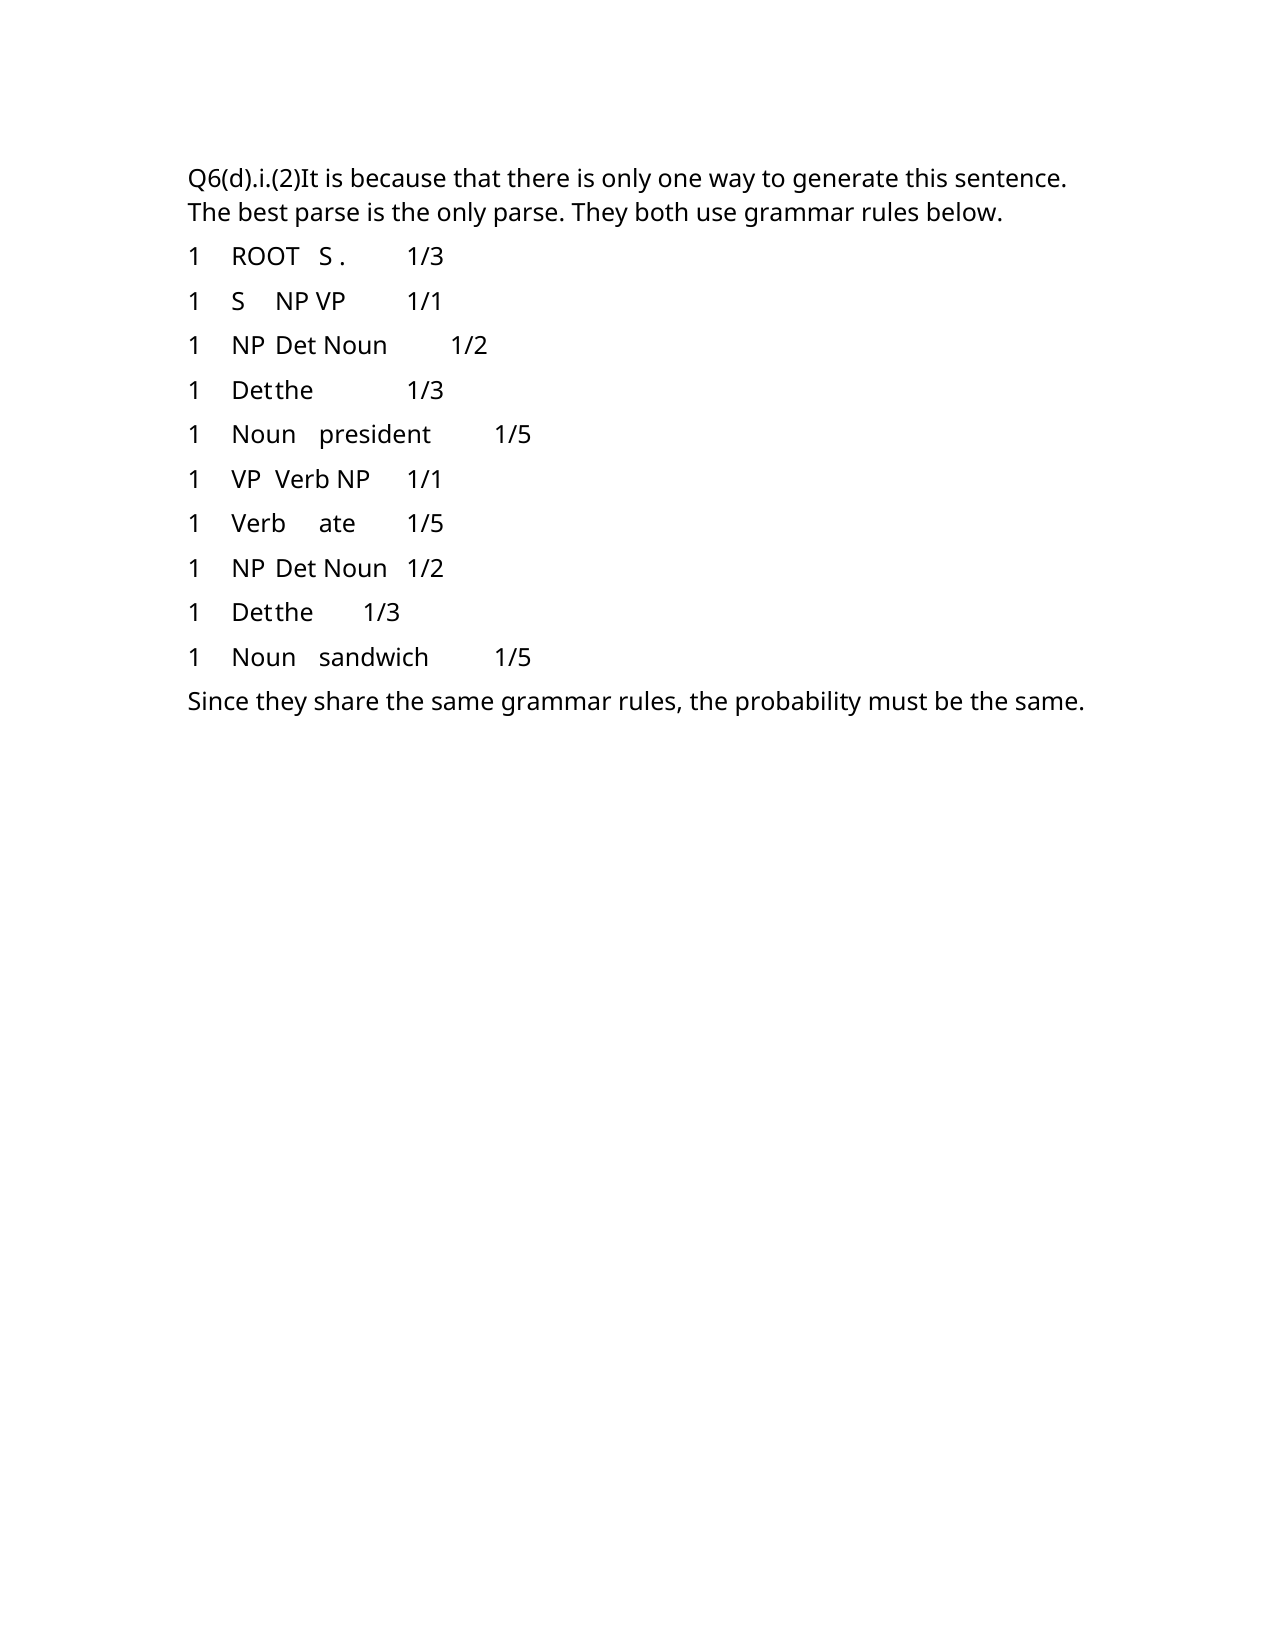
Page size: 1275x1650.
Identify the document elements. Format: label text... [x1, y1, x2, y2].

text 1 Det the 1/3 [187, 595, 1087, 629]
text 1 Noun sandwich 1/5 [187, 639, 1087, 673]
text 1 NP Det Noun 1/2 [187, 328, 1087, 362]
text 1 Noun president 1/5 [187, 417, 1087, 451]
text 1 Verb ate 1/5 [187, 506, 1087, 540]
text Since they share the same grammar rules, the probability must be the same. [187, 684, 1087, 718]
text Q6(d).i.(2)It is because that there is only one way to generate this sentence. The best parse is the only parse. They both use grammar rules below. [187, 160, 1087, 228]
text 1 Det the 1/3 [187, 372, 1087, 406]
text 1 S NP VP 1/1 [187, 283, 1087, 317]
text 1 NP Det Noun 1/2 [187, 550, 1087, 584]
text 1 VP Verb NP 1/1 [187, 461, 1087, 495]
text 1 ROOT S . 1/3 [187, 239, 1087, 273]
